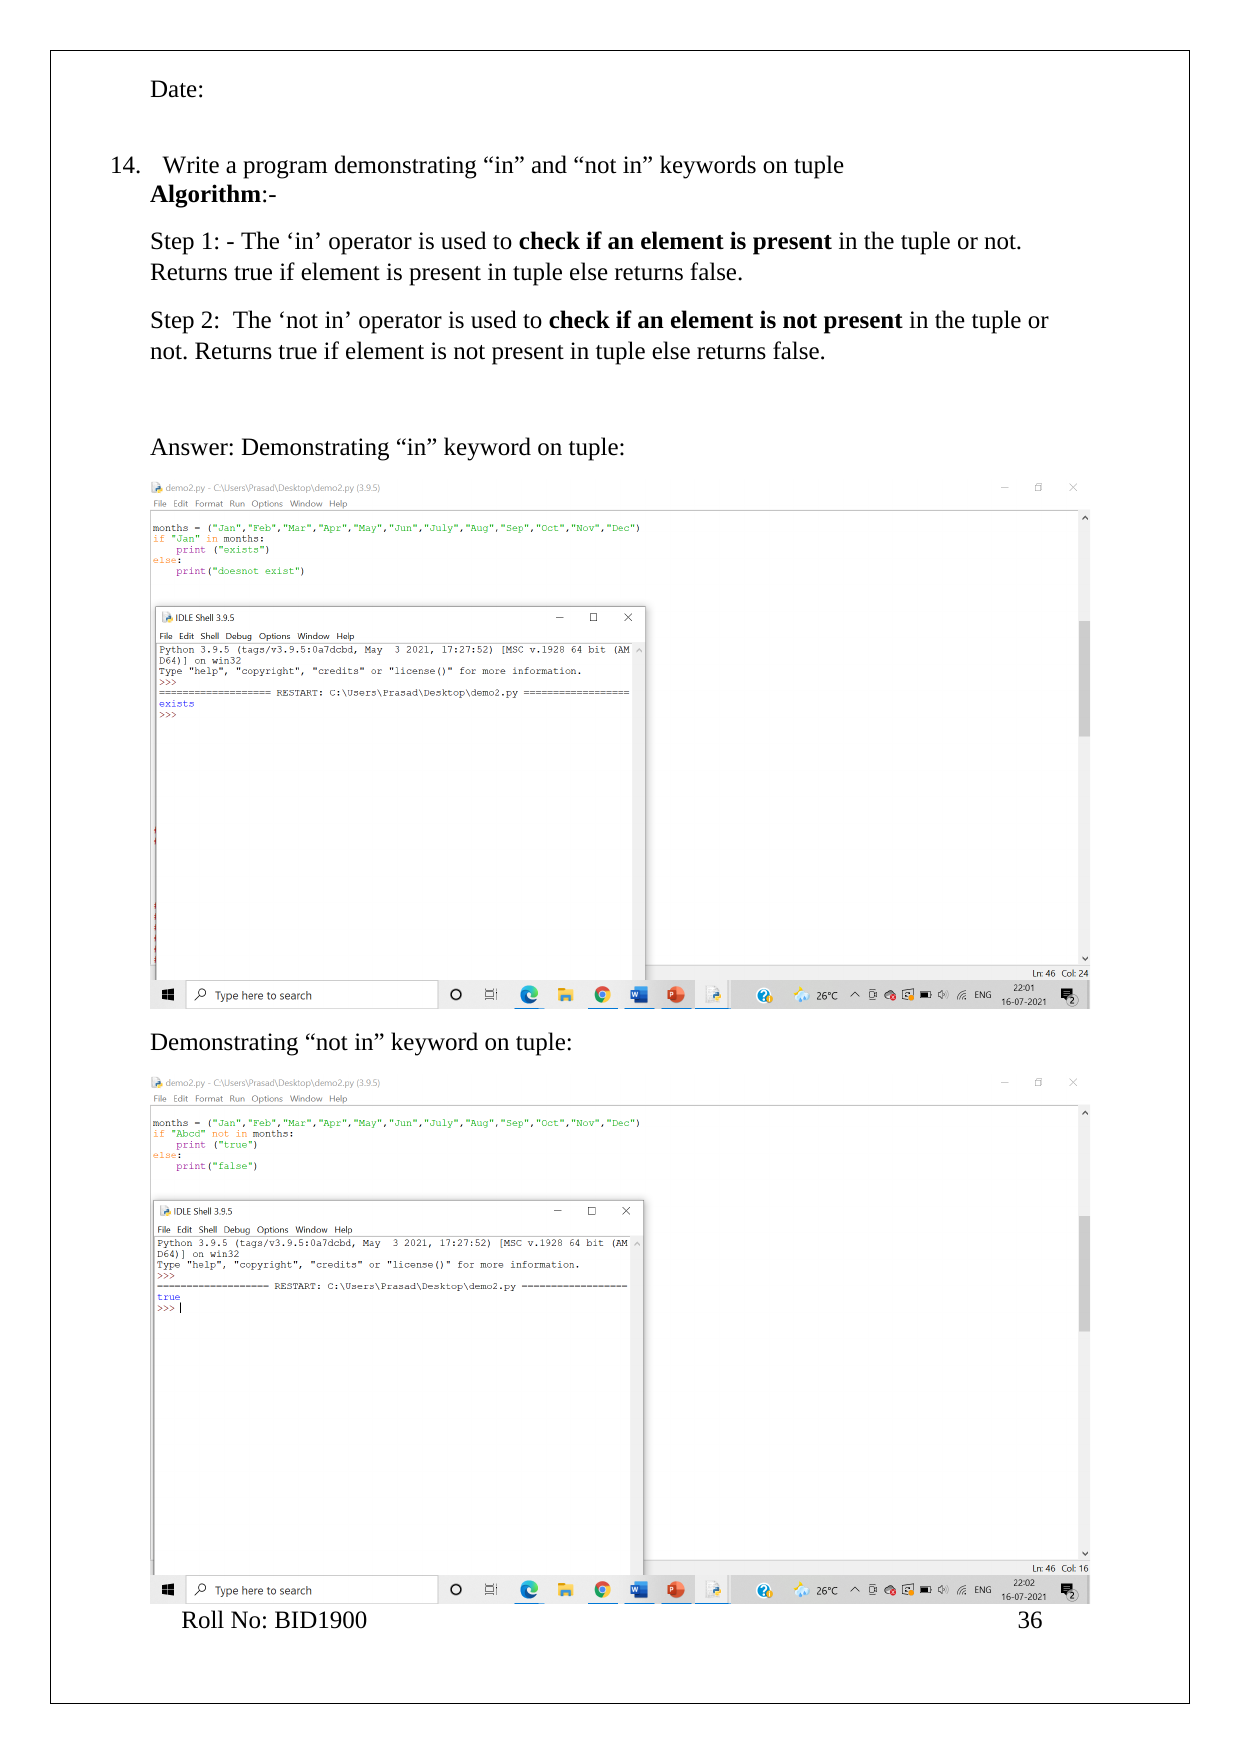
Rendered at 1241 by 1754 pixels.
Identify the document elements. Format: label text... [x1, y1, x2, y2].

list Write a program demonstrating “in” and “not in” keywords on tuple [110, 150, 1090, 179]
picture [150, 479, 1091, 1009]
text Step 1: - The ‘in’ operator is used to check if an element is present in the tuple or not. Returns true if element is present in tuple else returns false. [150, 226, 1090, 286]
picture [150, 1074, 1091, 1604]
text Answer: Demonstrating “in” keyword on tuple: [150, 432, 1090, 460]
text Step 2: The ‘not in’ operator is used to check if an element is not present in the tuple or not. Returns true if element is not present in tuple else returns false. [150, 305, 1090, 365]
text Algorithm:- [150, 179, 1090, 207]
text Demonstrating “not in” keyword on tuple: [150, 1027, 1090, 1056]
